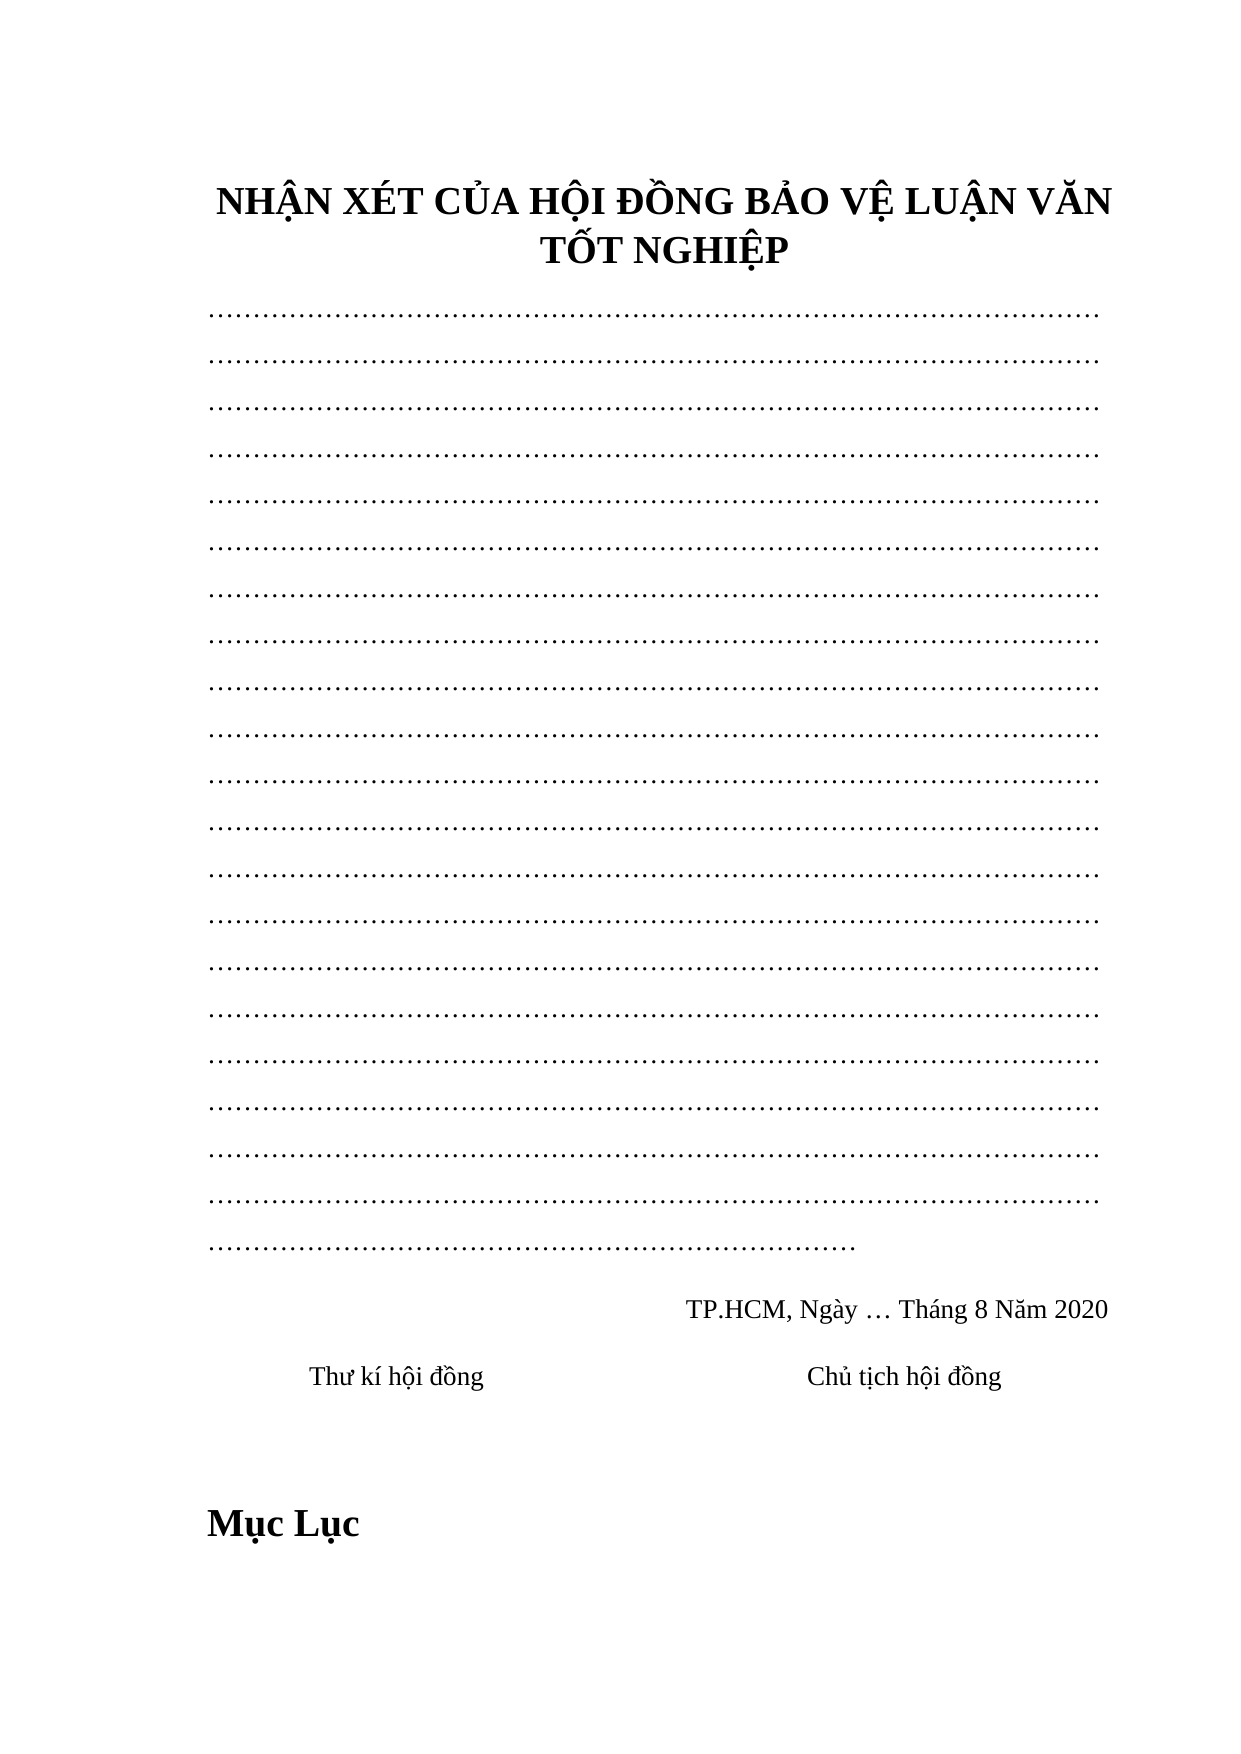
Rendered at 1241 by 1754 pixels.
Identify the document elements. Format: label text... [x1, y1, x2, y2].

text NHẬN XÉT CỦA HỘI ĐỒNG BẢO VỆ LUẬN VĂN TỐT NGHIỆP [207, 177, 1122, 272]
text Thư kí hội đồng Chủ tịch hội đồng [207, 1360, 1122, 1391]
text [207, 292, 1122, 1256]
text TP.HCM, Ngày … Tháng 8 Năm 2020 [207, 1293, 1122, 1324]
